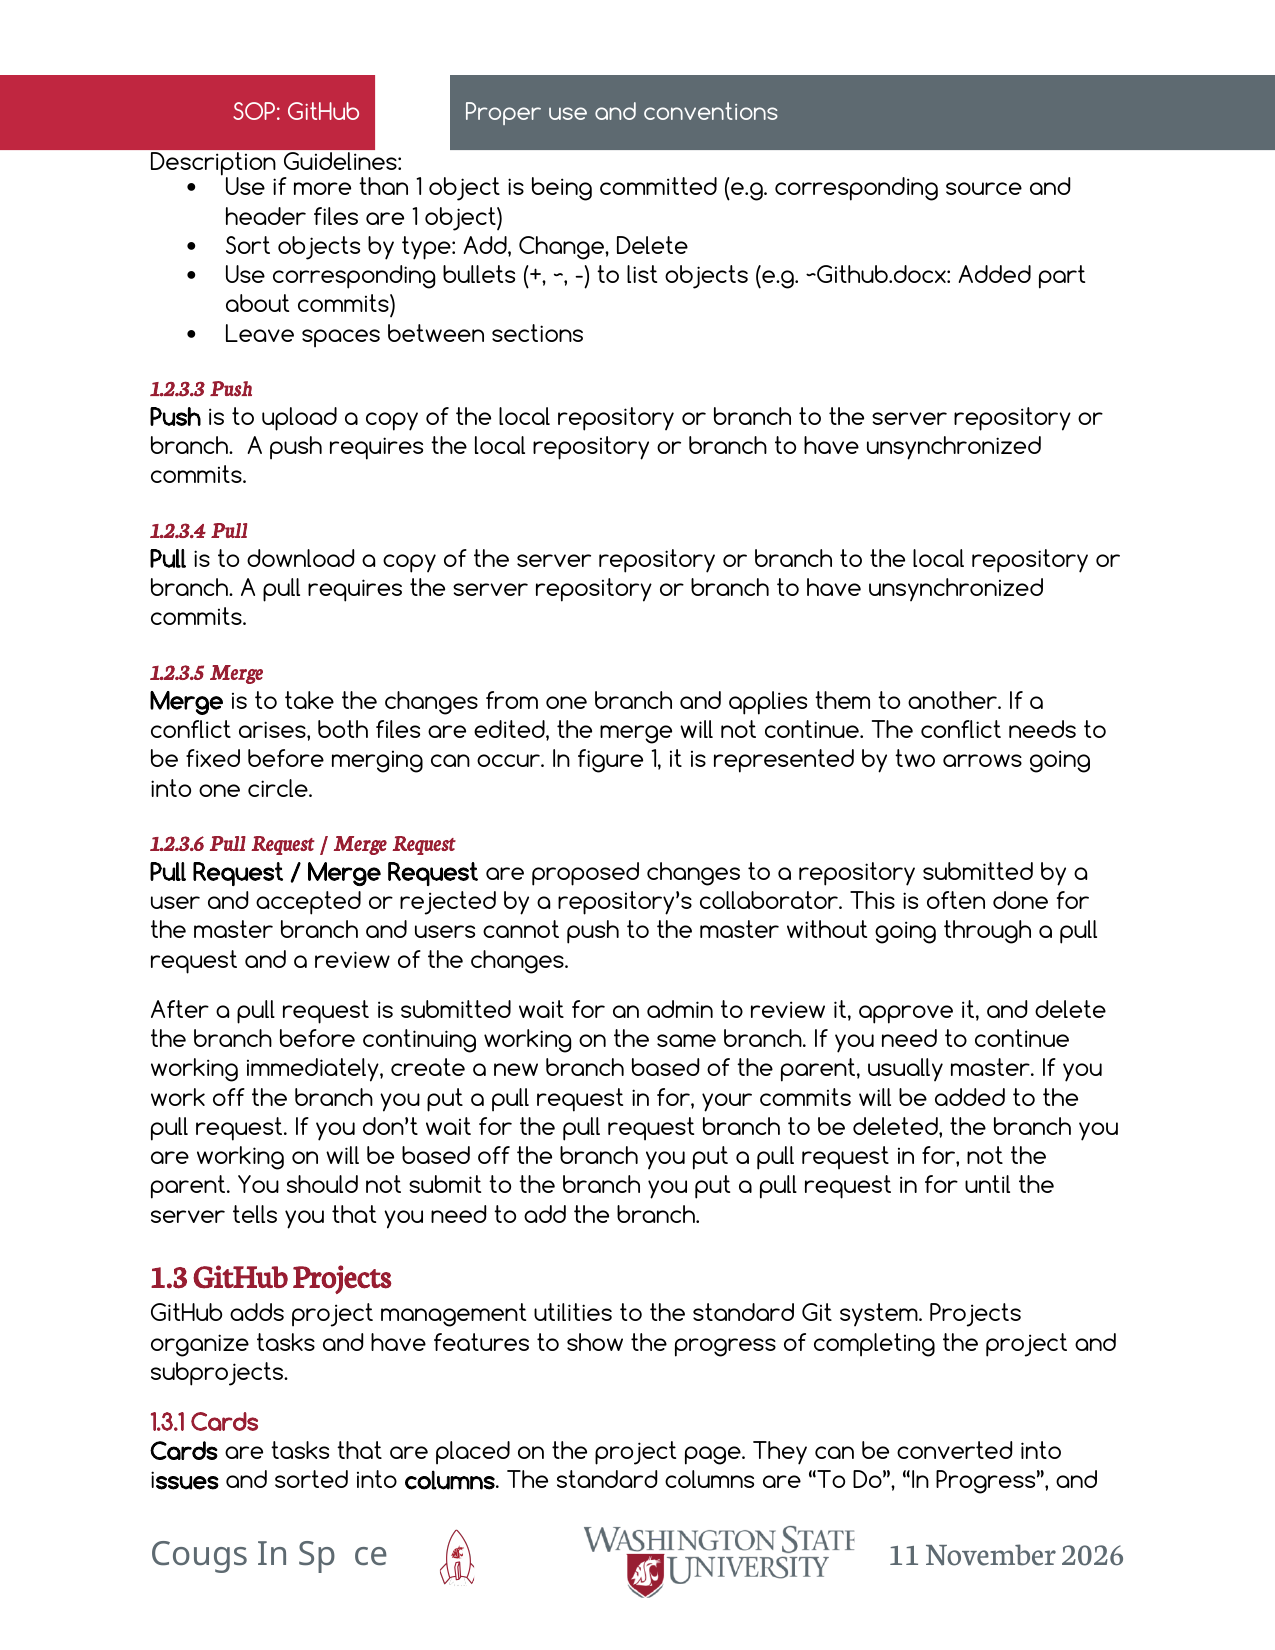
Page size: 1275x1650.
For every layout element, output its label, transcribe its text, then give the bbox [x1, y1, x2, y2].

list Use corresponding bullets (+, ~, -) to list objects (e.g. ~Github.docx: Added part about commits) [187, 263, 1125, 318]
text Pull is to download a copy of the server repository or branch to the local repository or branch. A pull requires the server repository or branch to have unsynchronized commits. [150, 547, 1125, 631]
picture [582, 1525, 854, 1597]
list Use if more than 1 object is being committed (e.g. corresponding source and header files are 1 object) [187, 176, 1125, 230]
subtitle 1.3.1 Cards [150, 1410, 1125, 1436]
text After a pull request is submitted wait for an admin to review it, approve it, and delete the branch before continuing working on the same branch. If you need to continue working immediately, create a new branch based of the parent, usually master. If you work off the branch you put a pull request in for, your commits will be added to the pull request. If you don’t wait for the pull request branch to be deleted, the branch you are working on will be based off the branch you put a pull request in for, not the parent. You should not submit to the branch you put a pull request in for until the server tells you that you need to add the branch. [150, 998, 1125, 1228]
list Sort objects by type: Add, Change, Delete [187, 234, 1125, 259]
subtitle 1.3 GitHub Projects [150, 1253, 1125, 1295]
text Push is to upload a copy of the local repository or branch to the server repository or branch. A push requires the local repository or branch to have unsynchronized commits. [150, 405, 1125, 489]
text Description Guidelines: [150, 150, 1125, 176]
text Merge is to take the changes from one branch and applies them to another. If a conflict arises, both files are edited, the merge will not continue. The conflict needs to be fixed before merging can occur. In figure 1, it is represented by two arrows going into one circle. [150, 689, 1125, 802]
subtitle 1.2.3.5 Merge [150, 656, 1125, 685]
text Pull Request / Merge Request are proposed changes to a repository submitted by a user and accepted or rejected by a repository’s collaborator. This is often done for the master branch and users cannot push to the master without going through a pull request and a review of the changes. [150, 860, 1125, 973]
picture [439, 1529, 475, 1586]
subtitle 1.2.3.6 Pull Request / Merge Request [150, 827, 1125, 856]
text GitHub adds project management utilities to the standard Git system. Projects organize tasks and have features to show the progress of completing the project and subprojects. [150, 1301, 1125, 1386]
subtitle 1.2.3.3 Push [150, 372, 1125, 401]
list Leave spaces between sections [187, 322, 1125, 347]
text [150, 1439, 1125, 1494]
subtitle 1.2.3.4 Pull [150, 514, 1125, 543]
